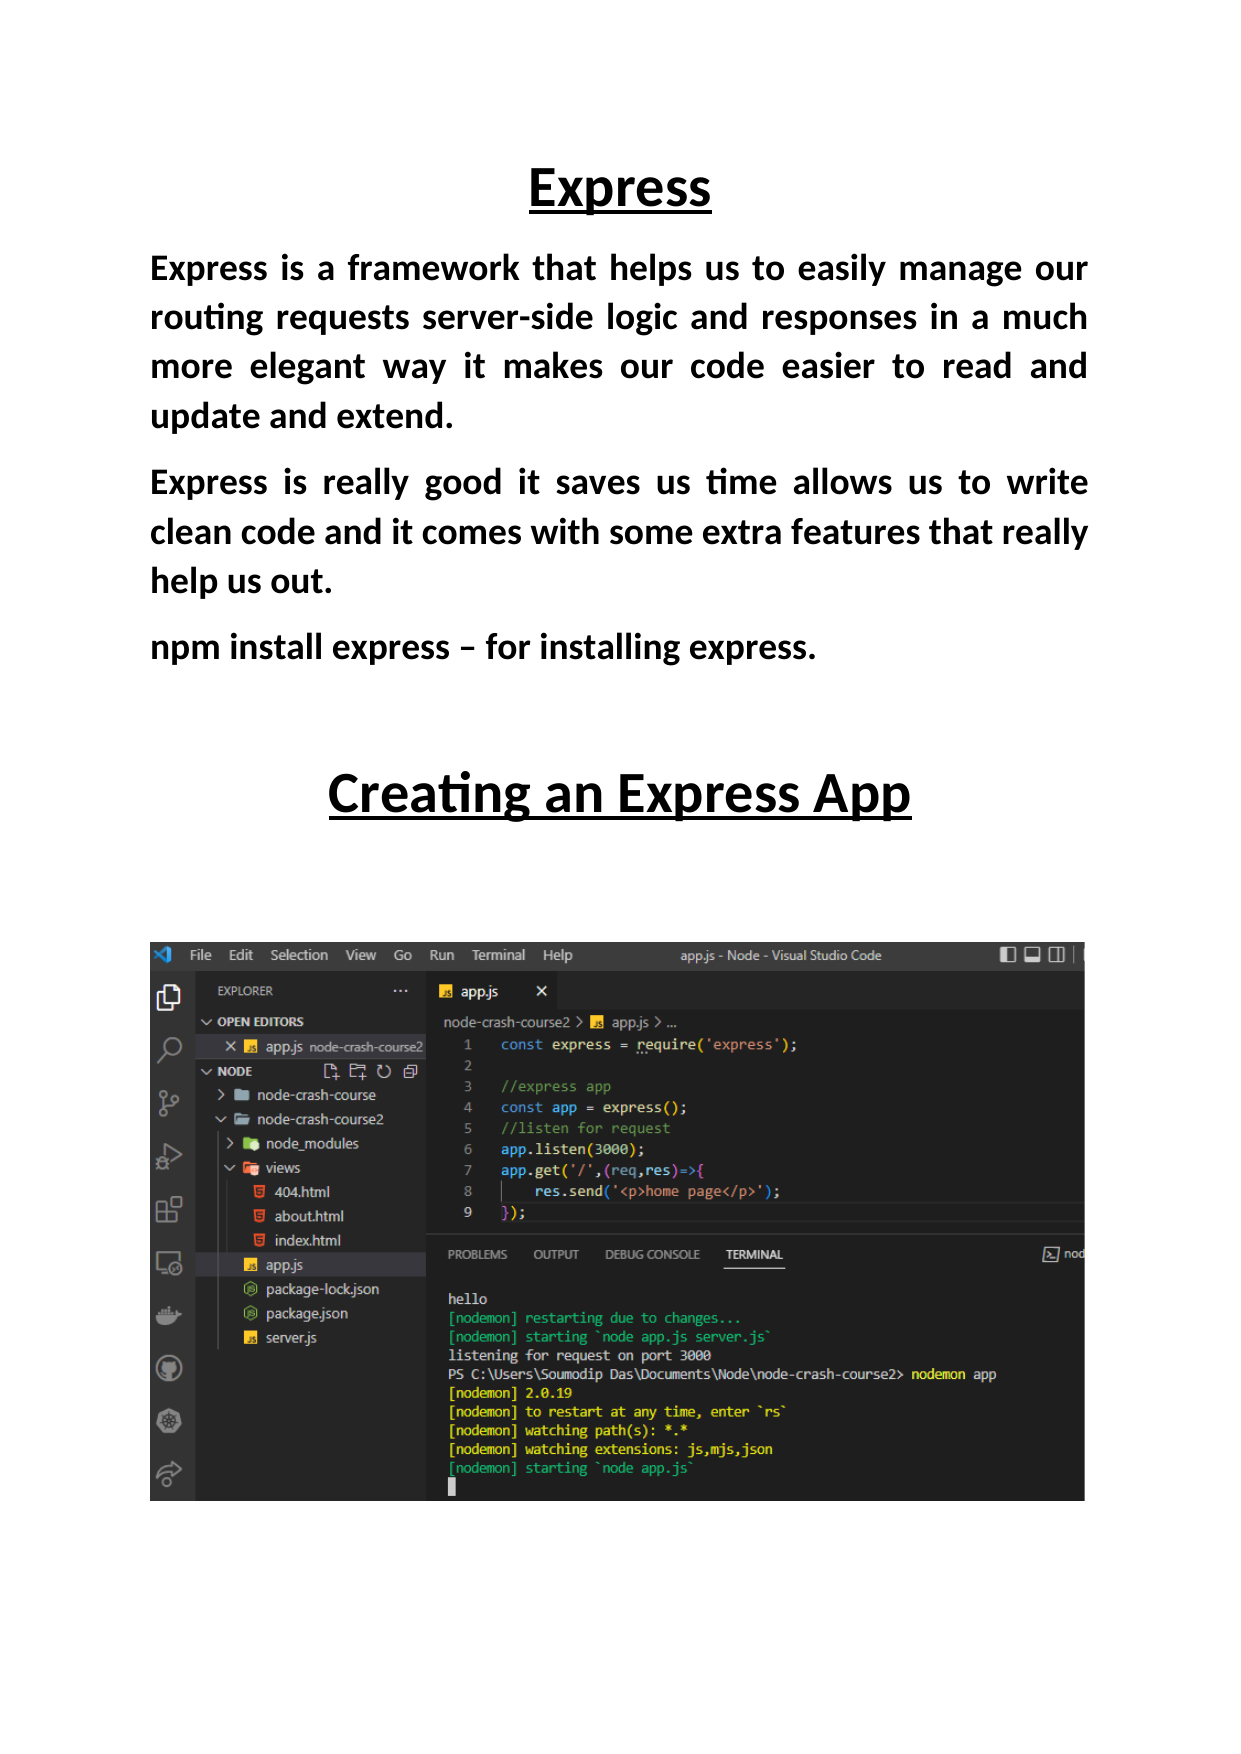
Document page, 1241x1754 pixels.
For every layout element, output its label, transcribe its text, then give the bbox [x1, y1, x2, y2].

text Creating an Express App [150, 756, 1090, 827]
text Express [150, 150, 1090, 221]
text npm install express – for installing express. [150, 623, 1090, 669]
text Express is really good it saves us time allows us to write clean code and it comes with some extra features that really help us out. [150, 458, 1090, 603]
picture [150, 942, 1085, 1501]
text Express is a framework that helps us to easily manage our routing requests server-side logic and responses in a much more elegant way it makes our code easier to read and update and extend. [150, 243, 1090, 438]
